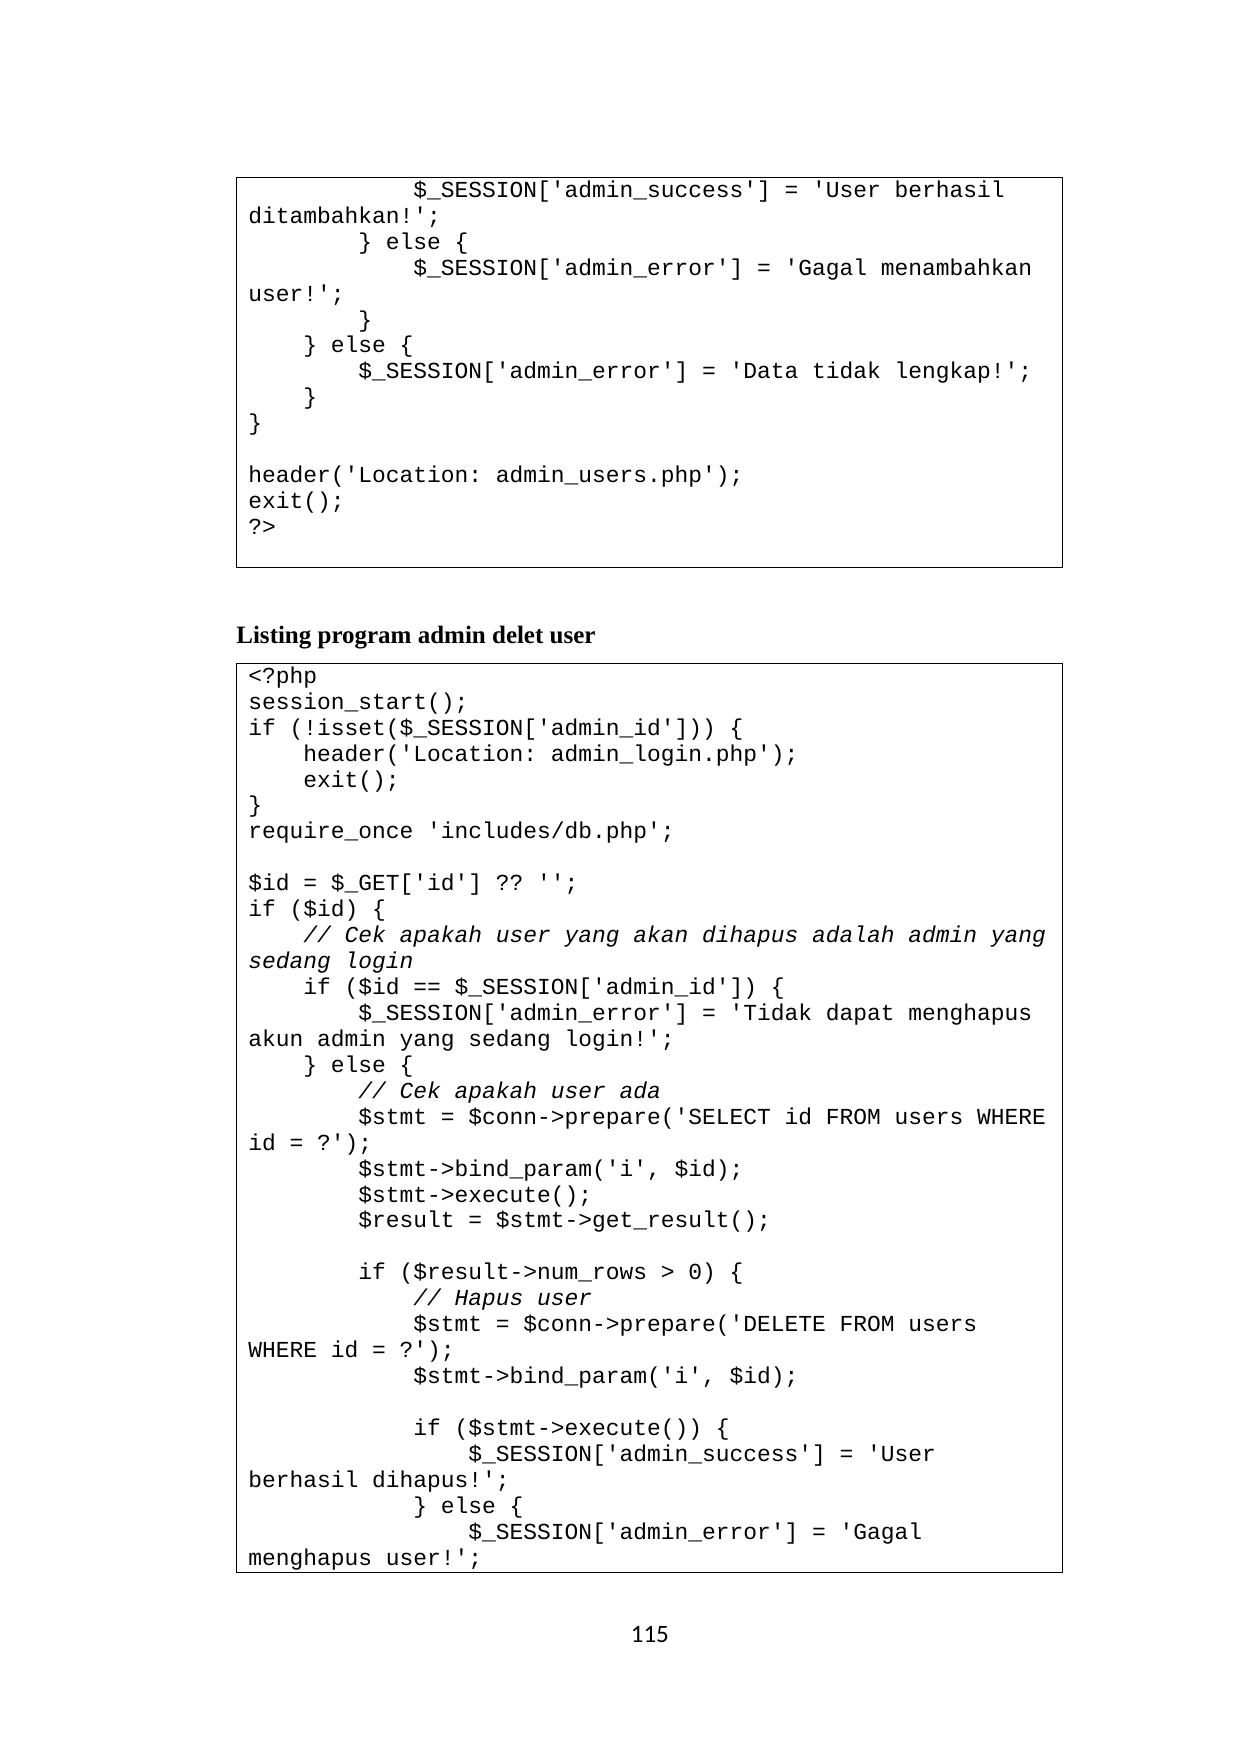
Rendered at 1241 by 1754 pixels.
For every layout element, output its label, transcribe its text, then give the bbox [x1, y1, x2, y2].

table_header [237, 664, 1062, 1572]
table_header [237, 178, 1062, 567]
text Listing program admin delet user [236, 620, 1063, 649]
